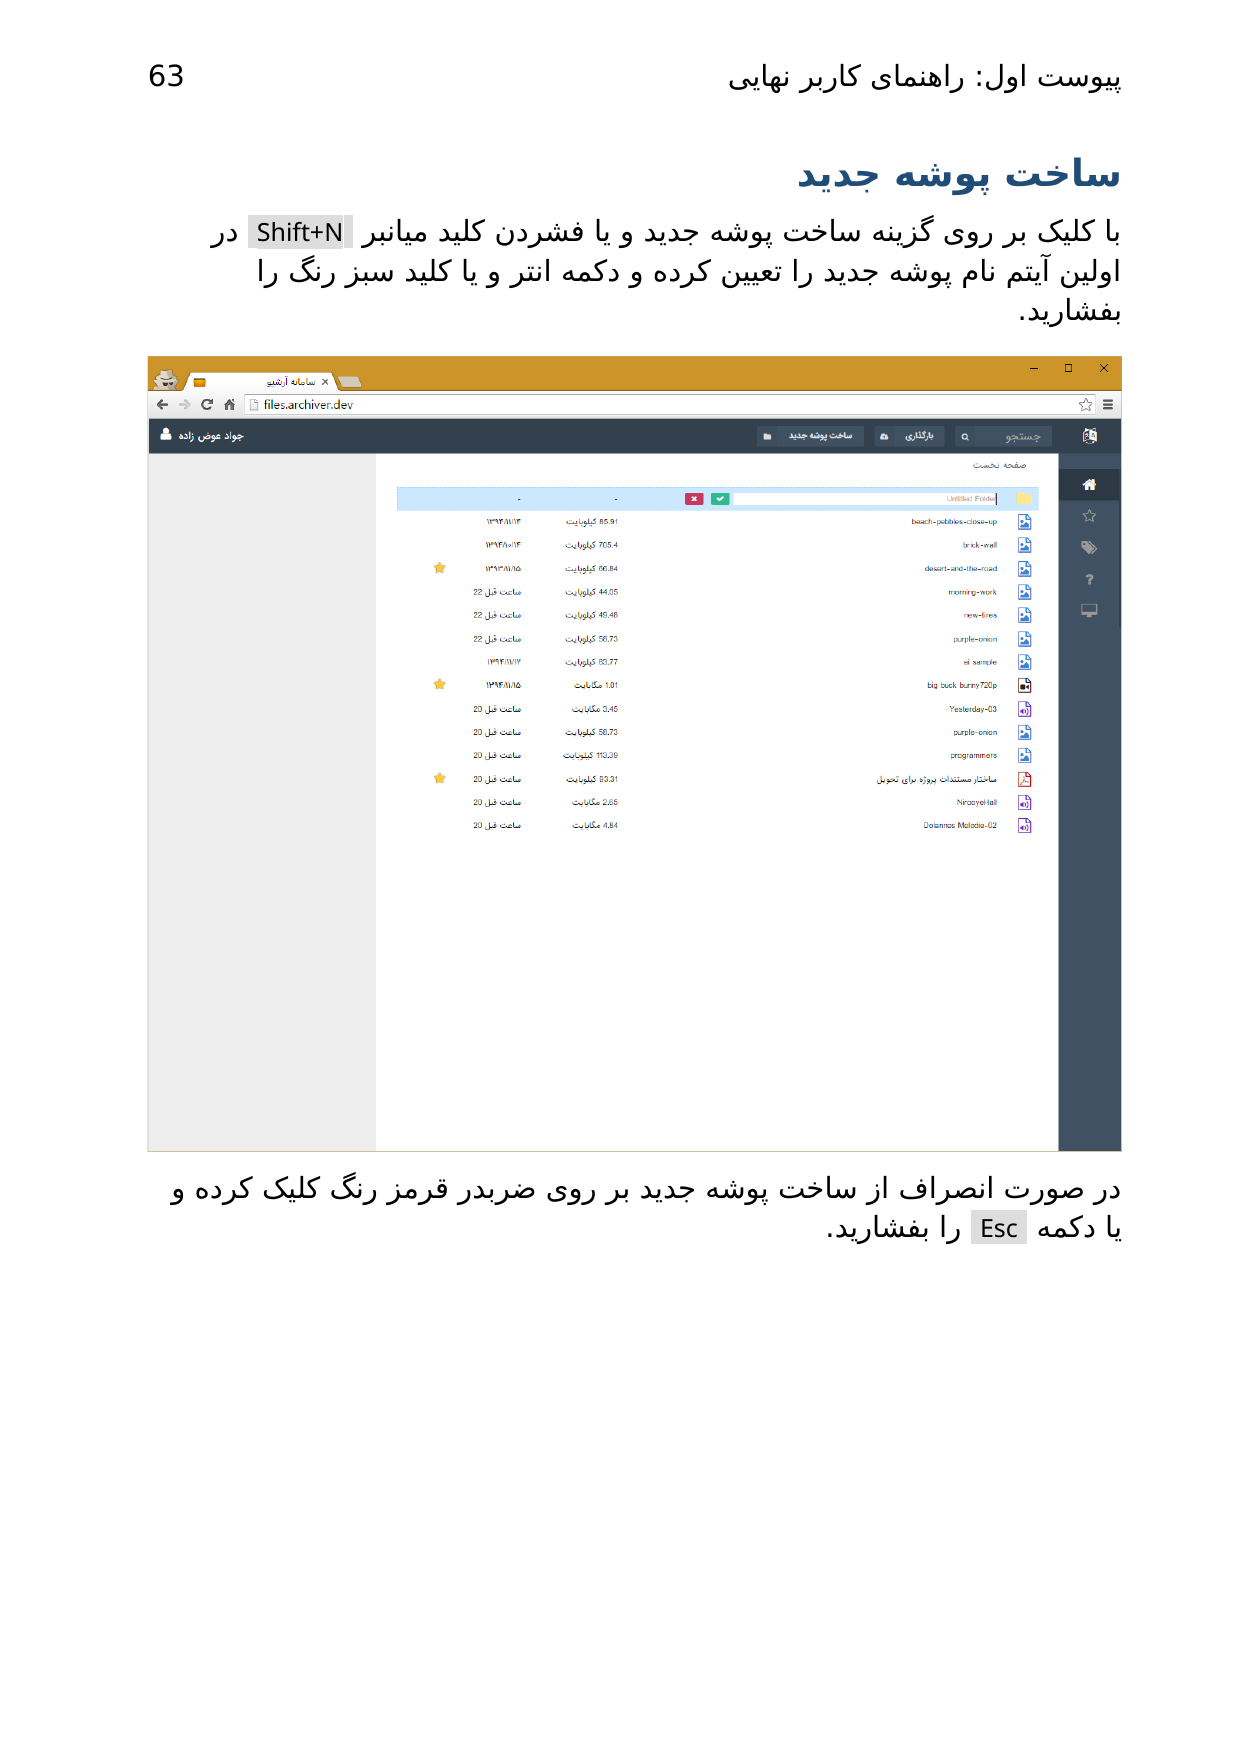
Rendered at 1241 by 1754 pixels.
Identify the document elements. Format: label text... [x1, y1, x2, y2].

subtitle ساخت پوشه جدید [148, 152, 1122, 196]
text در صورت انصراف از ساخت پوشه جدید بر روی ضربدر قرمز رنگ کلیک کرده و یا دکمه Esc را بفشارید. [148, 1171, 1122, 1244]
text با کلیک بر روی گزینه ساخت پوشه جدید و یا فشردن کلید میانبر Shift+N در اولین آیتم نام پوشه جدید را تعیین کرده و دکمه انتر و یا کلید سبز رنگ را بفشارید. [148, 214, 1122, 327]
picture [147, 356, 1122, 1152]
